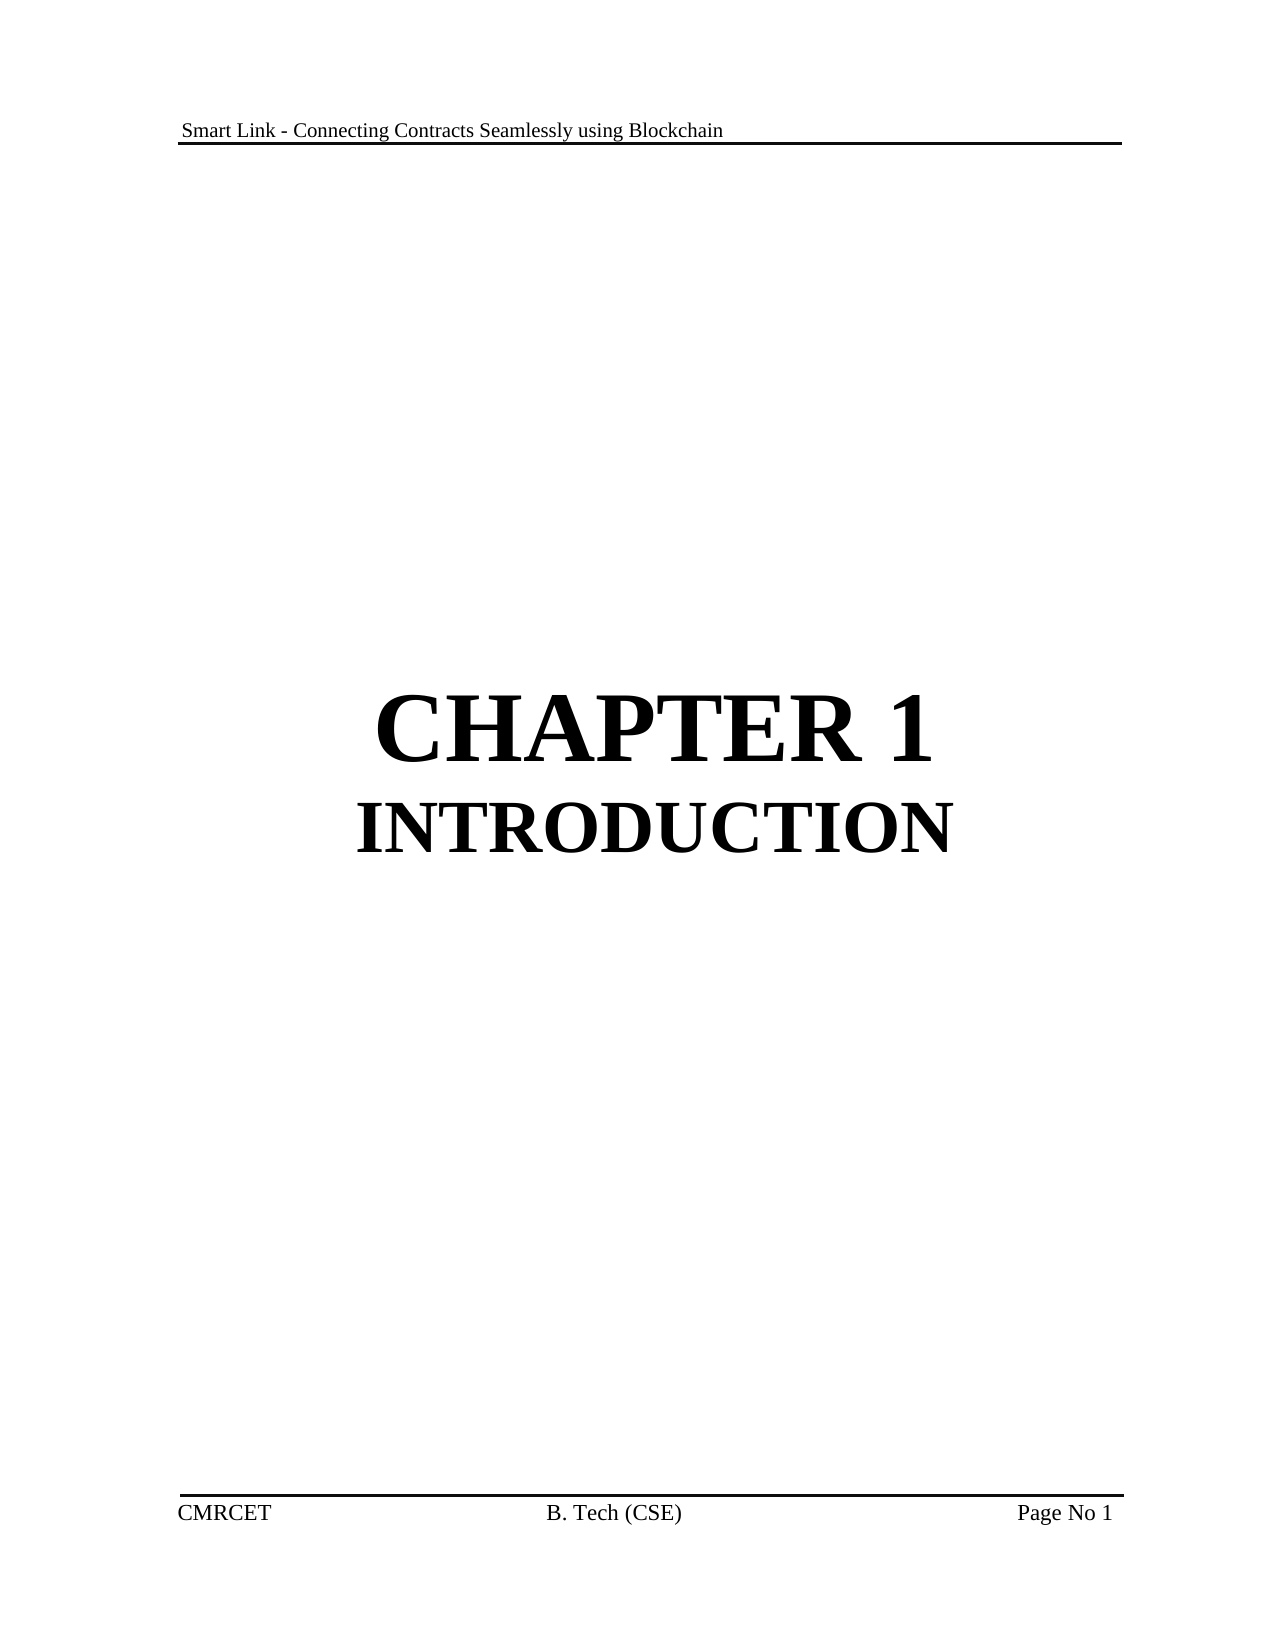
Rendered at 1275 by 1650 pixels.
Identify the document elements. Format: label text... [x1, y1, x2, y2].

subtitle CHAPTER 1 [340, 669, 970, 784]
text CMRCET B. Tech (CSE) Page No 1 [177, 1499, 1127, 1526]
text Smart Link - Connecting Contracts Seamlessly using Blockchain [177, 118, 1127, 142]
text INTRODUCTION [340, 784, 969, 870]
